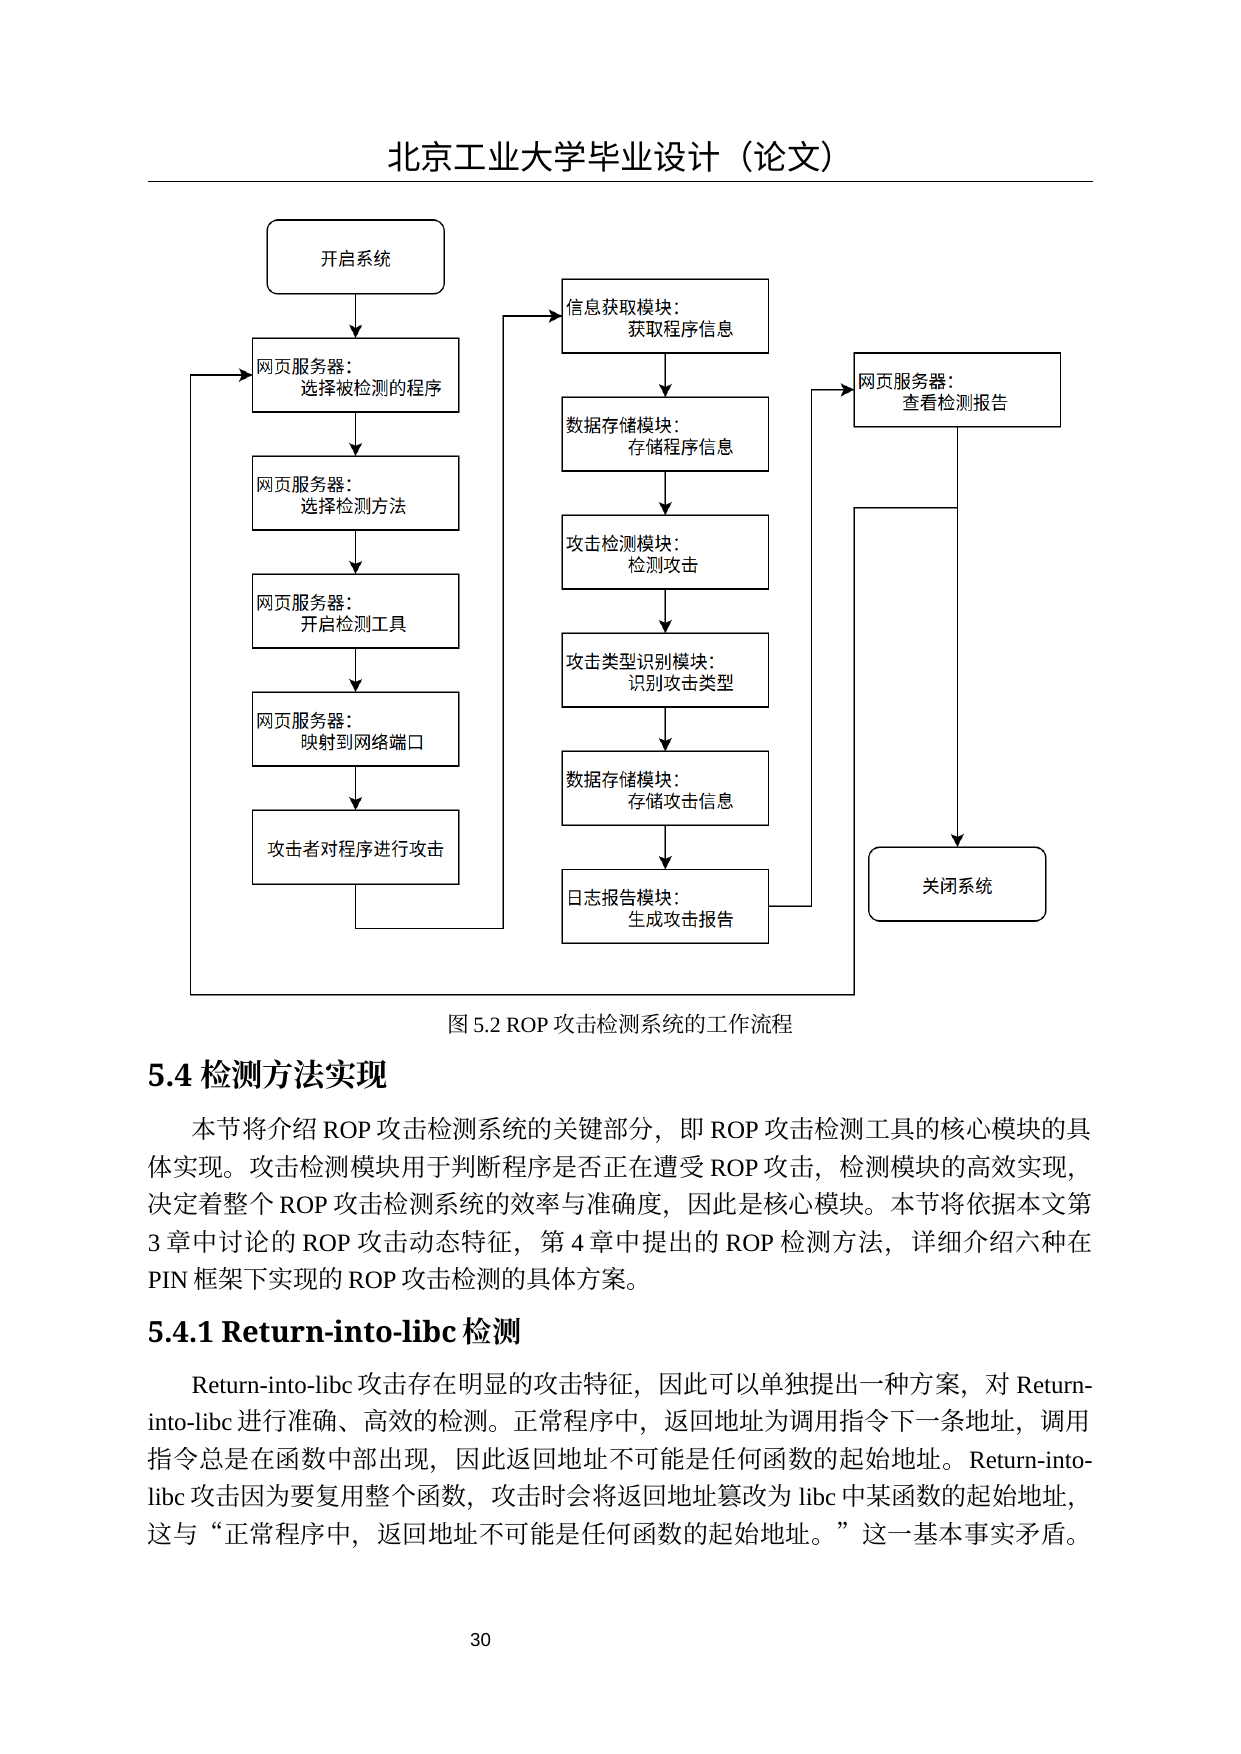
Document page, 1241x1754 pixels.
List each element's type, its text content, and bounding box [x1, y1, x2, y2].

text 本节将介绍ROP攻击检测系统的关键部分，即ROP攻击检测工具的核心模块的具体实现。攻击检测模块用于判断程序是否正在遭受ROP攻击，检测模块的高效实现，决定着整个ROP攻击检测系统的效率与准确度，因此是核心模块。本节将依据本文第3章中讨论的ROP攻击动态特征，第4章中提出的ROP检测方法，详细介绍六种在PIN框架下实现的ROP攻击检测的具体方案。 [148, 1108, 1093, 1296]
text 5.4 检测方法实现 [148, 1051, 1093, 1096]
text 图5.2 ROP攻击检测系统的工作流程 [148, 1007, 1093, 1038]
text 5.4.1 Return-into-libc检测 [148, 1308, 1093, 1351]
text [148, 1363, 1093, 1551]
picture [179, 219, 1061, 1007]
